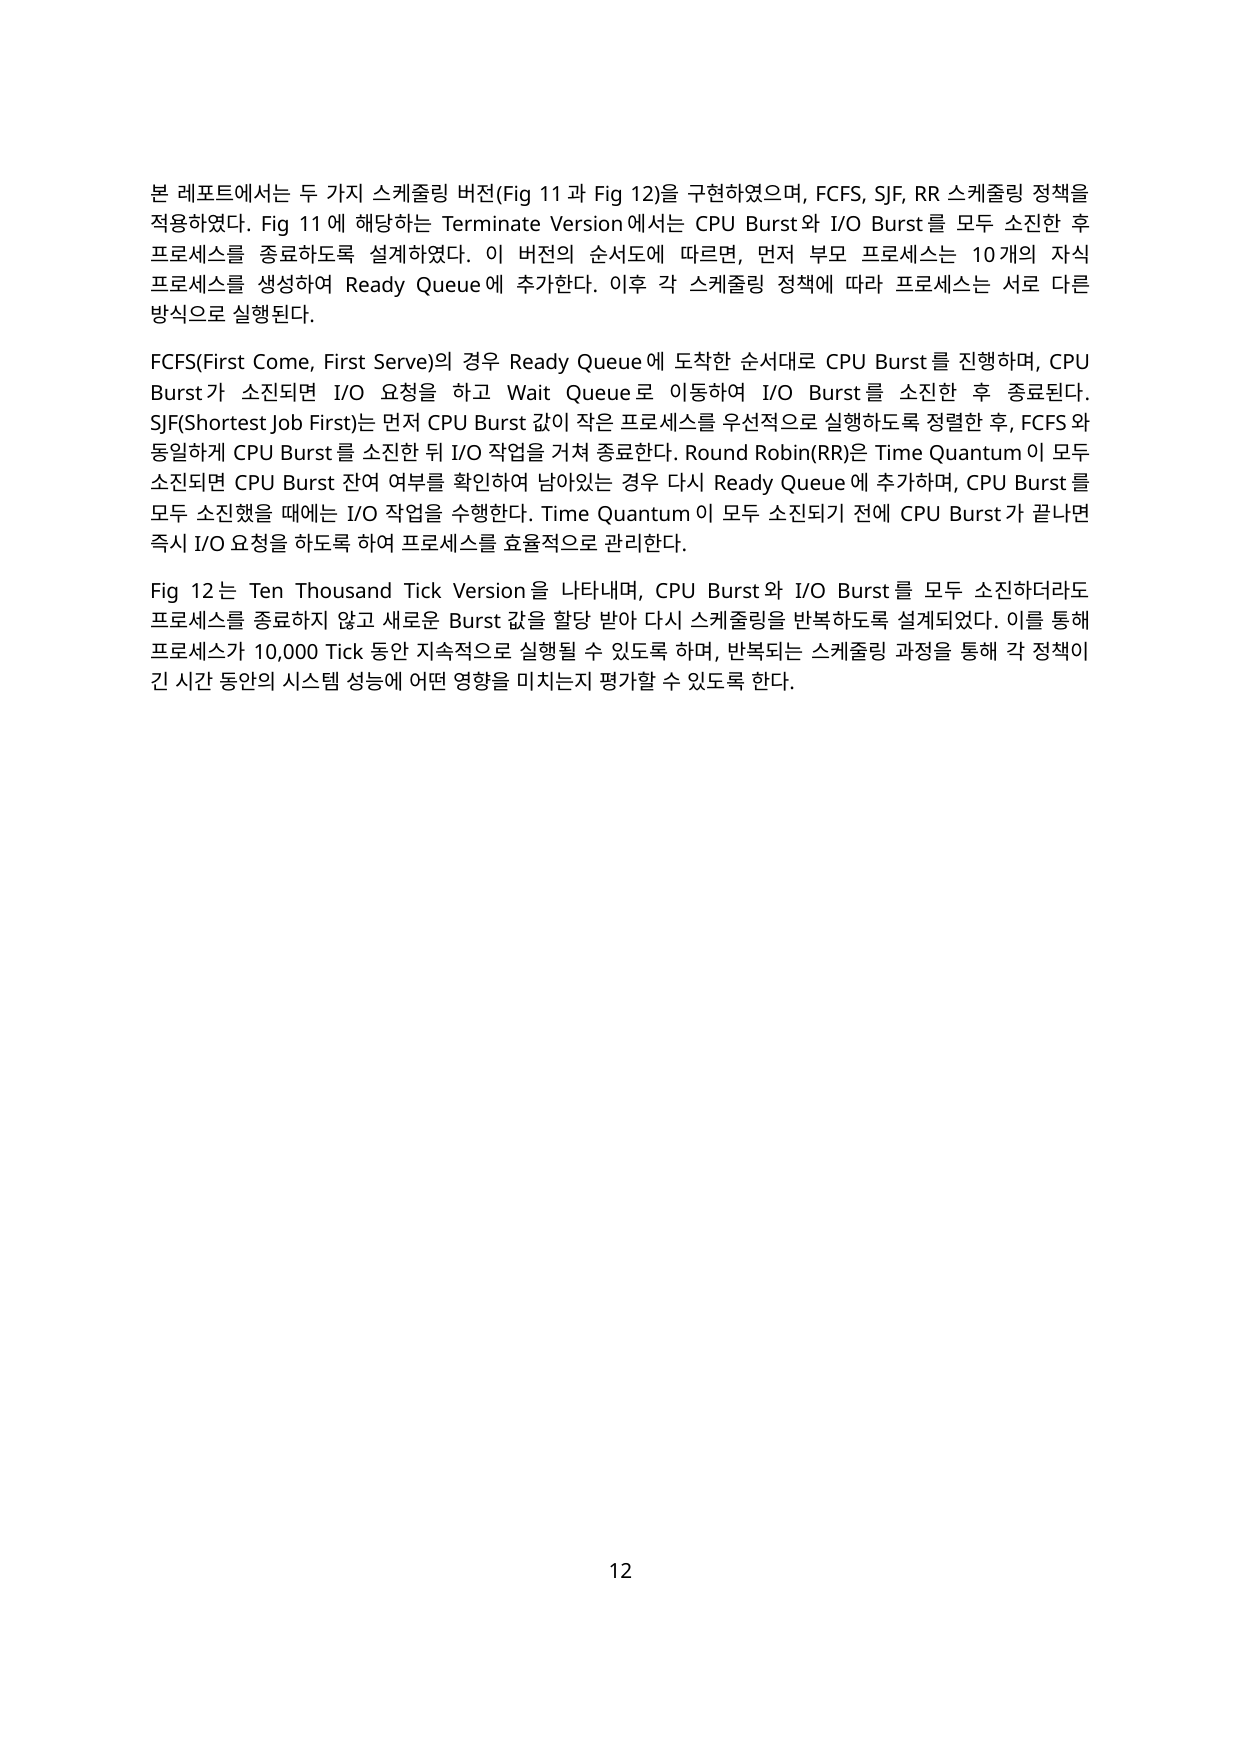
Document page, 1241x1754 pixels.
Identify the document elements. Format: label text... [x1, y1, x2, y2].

text Fig 12는 Ten Thousand Tick Version을 나타내며, CPU Burst와 I/O Burst를 모두 소진하더라도 프로세스를 종료하지 않고 새로운 Burst 값을 할당 받아 다시 스케줄링을 반복하도록 설계되었다. 이를 통해 프로세스가 10,000 Tick 동안 지속적으로 실행될 수 있도록 하며, 반복되는 스케줄링 과정을 통해 각 정책이 긴 시간 동안의 시스템 성능에 어떤 영향을 미치는지 평가할 수 있도록 한다. [150, 574, 1090, 696]
text 본 레포트에서는 두 가지 스케줄링 버전(Fig 11과 Fig 12)을 구현하였으며, FCFS, SJF, RR 스케줄링 정책을 적용하였다. Fig 11에 해당하는 Terminate Version에서는 CPU Burst와 I/O Burst를 모두 소진한 후 프로세스를 종료하도록 설계하였다. 이 버전의 순서도에 따르면, 먼저 부모 프로세스는 10개의 자식 프로세스를 생성하여 Ready Queue에 추가한다. 이후 각 스케줄링 정책에 따라 프로세스는 서로 다른 방식으로 실행된다. [150, 177, 1090, 329]
text FCFS(First Come, First Serve)의 경우 Ready Queue에 도착한 순서대로 CPU Burst를 진행하며, CPU Burst가 소진되면 I/O 요청을 하고 Wait Queue로 이동하여 I/O Burst를 소진한 후 종료된다. SJF(Shortest Job First)는 먼저 CPU Burst 값이 작은 프로세스를 우선적으로 실행하도록 정렬한 후, FCFS와 동일하게 CPU Burst를 소진한 뒤 I/O 작업을 거쳐 종료한다. Round Robin(RR)은 Time Quantum이 모두 소진되면 CPU Burst 잔여 여부를 확인하여 남아있는 경우 다시 Ready Queue에 추가하며, CPU Burst를 모두 소진했을 때에는 I/O 작업을 수행한다. Time Quantum이 모두 소진되기 전에 CPU Burst가 끝나면 즉시 I/O 요청을 하도록 하여 프로세스를 효율적으로 관리한다. [150, 345, 1090, 558]
